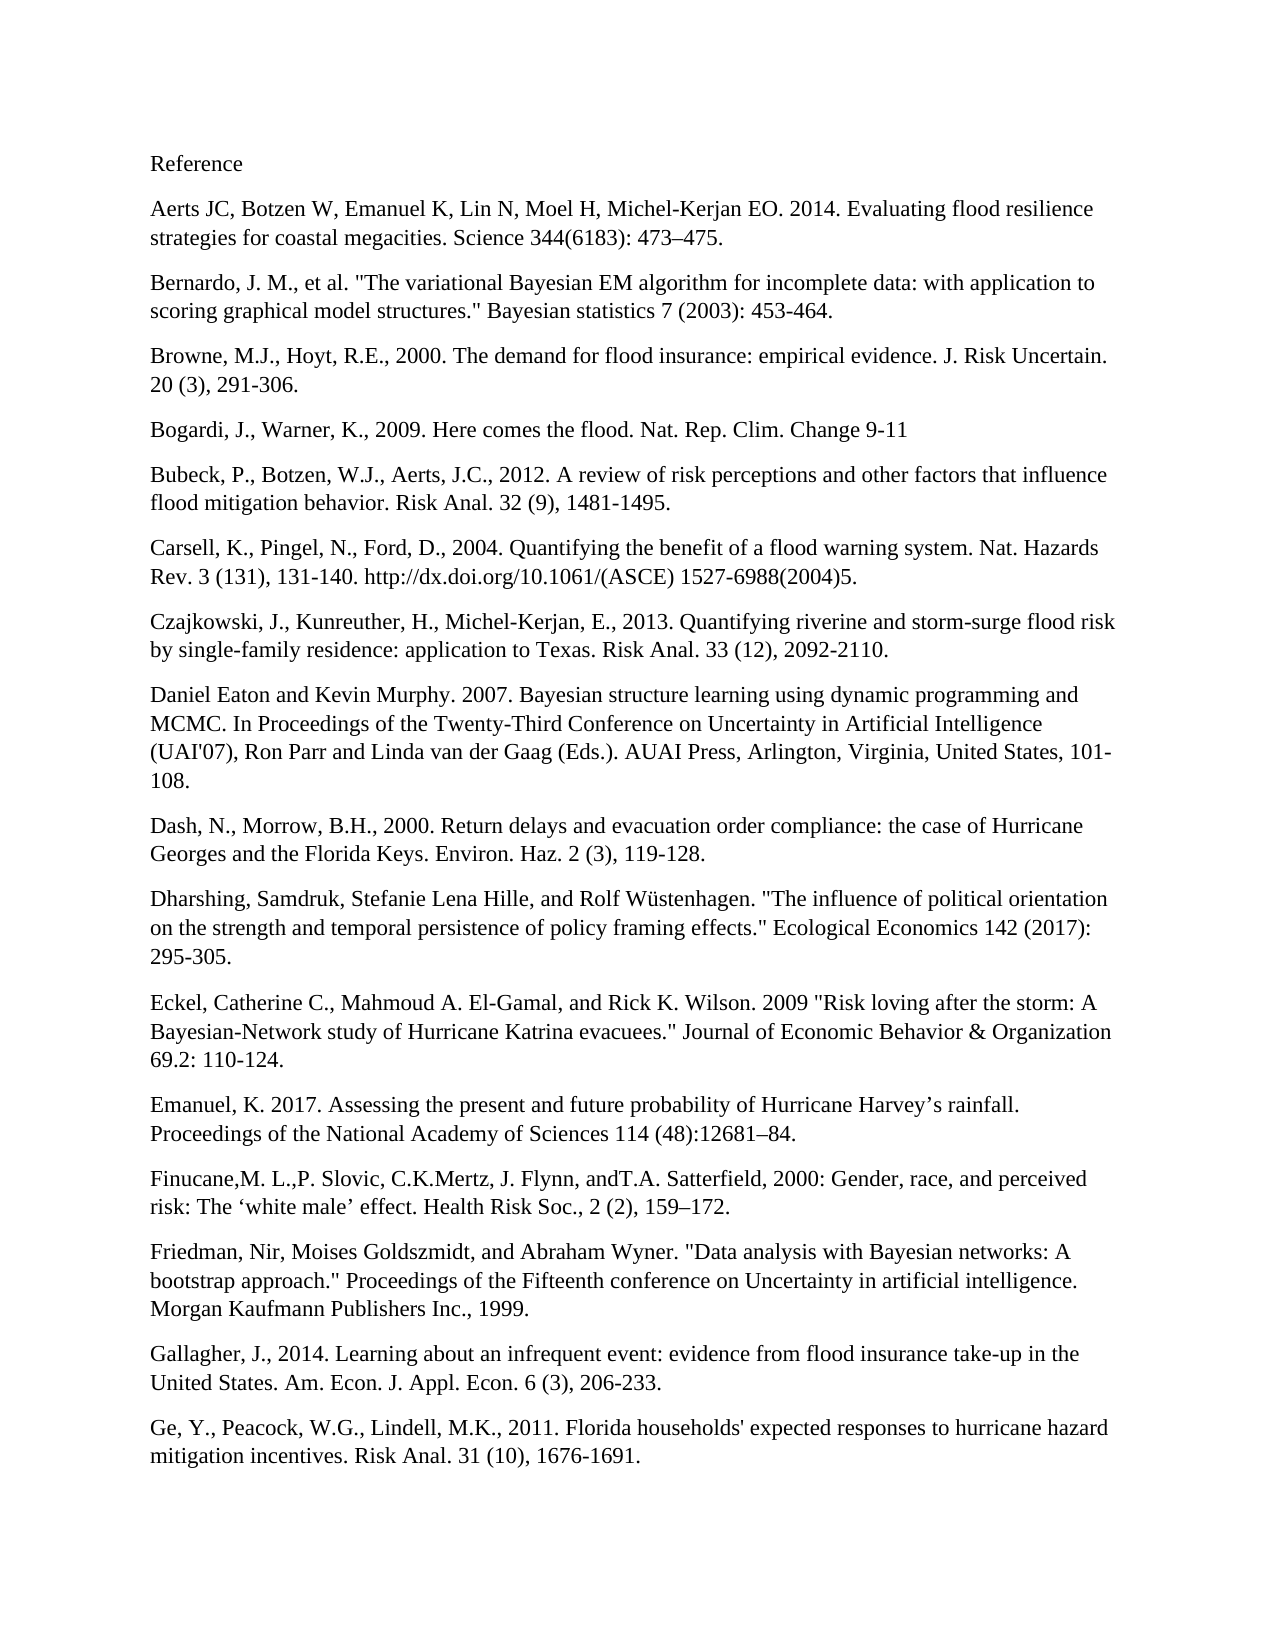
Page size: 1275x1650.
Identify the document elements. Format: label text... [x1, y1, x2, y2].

text Eckel, Catherine C., Mahmoud A. El-Gamal, and Rick K. Wilson. 2009 "Risk loving after the storm: A Bayesian-Network study of Hurricane Katrina evacuees." Journal of Economic Behavior & Organization 69.2: 110-124. [150, 989, 1125, 1072]
text Emanuel, K. 2017. Assessing the present and future probability of Hurricane Harvey’s rainfall. Proceedings of the National Academy of Sciences 114 (48):12681–84. [150, 1091, 1125, 1146]
text Carsell, K., Pingel, N., Ford, D., 2004. Quantifying the benefit of a flood warning system. Nat. Hazards Rev. 3 (131), 131-140. http://dx.doi.org/10.1061/(ASCE) 1527-6988(2004)5. [150, 534, 1125, 589]
text Ge, Y., Peacock, W.G., Lindell, M.K., 2011. Florida households' expected responses to hurricane hazard mitigation incentives. Risk Anal. 31 (10), 1676-1691. [150, 1414, 1125, 1469]
text Friedman, Nir, Moises Goldszmidt, and Abraham Wyner. "Data analysis with Bayesian networks: A bootstrap approach." Proceedings of the Fifteenth conference on Uncertainty in artificial intelligence. Morgan Kaufmann Publishers Inc., 1999. [150, 1238, 1125, 1322]
text Gallagher, J., 2014. Learning about an infrequent event: evidence from flood insurance take-up in the United States. Am. Econ. J. Appl. Econ. 6 (3), 206-233. [150, 1340, 1125, 1395]
text Dharshing, Samdruk, Stefanie Lena Hille, and Rolf Wüstenhagen. "The influence of political orientation on the strength and temporal persistence of policy framing effects." Ecological Economics 142 (2017): 295-305. [150, 885, 1125, 970]
text Finucane,M. L.,P. Slovic, C.K.Mertz, J. Flynn, andT.A. Satterfield, 2000: Gender, race, and perceived risk: The ‘white male’ effect. Health Risk Soc., 2 (2), 159–172. [150, 1165, 1125, 1219]
text Bogardi, J., Warner, K., 2009. Here comes the flood. Nat. Rep. Clim. Change 9-11 [150, 416, 1125, 442]
text Browne, M.J., Hoyt, R.E., 2000. The demand for flood insurance: empirical evidence. J. Risk Uncertain. 20 (3), 291-306. [150, 342, 1125, 397]
text Aerts JC, Botzen W, Emanuel K, Lin N, Moel H, Michel-Kerjan EO. 2014. Evaluating flood resilience strategies for coastal megacities. Science 344(6183): 473–475. [150, 195, 1125, 250]
text Bernardo, J. M., et al. "The variational Bayesian EM algorithm for incomplete data: with application to scoring graphical model structures." Bayesian statistics 7 (2003): 453-464. [150, 269, 1125, 323]
text Reference [150, 150, 1125, 176]
text Bubeck, P., Botzen, W.J., Aerts, J.C., 2012. A review of risk perceptions and other factors that influence flood mitigation behavior. Risk Anal. 32 (9), 1481-1495. [150, 461, 1125, 516]
text Daniel Eaton and Kevin Murphy. 2007. Bayesian structure learning using dynamic programming and MCMC. In Proceedings of the Twenty-Third Conference on Uncertainty in Artificial Intelligence (UAI'07), Ron Parr and Linda van der Gaag (Eds.). AUAI Press, Arlington, Virginia, United States, 101-108. [150, 681, 1125, 793]
text Dash, N., Morrow, B.H., 2000. Return delays and evacuation order compliance: the case of Hurricane Georges and the Florida Keys. Environ. Haz. 2 (3), 119-128. [150, 812, 1125, 867]
text Czajkowski, J., Kunreuther, H., Michel-Kerjan, E., 2013. Quantifying riverine and storm-surge flood risk by single-family residence: application to Texas. Risk Anal. 33 (12), 2092-2110. [150, 608, 1125, 663]
